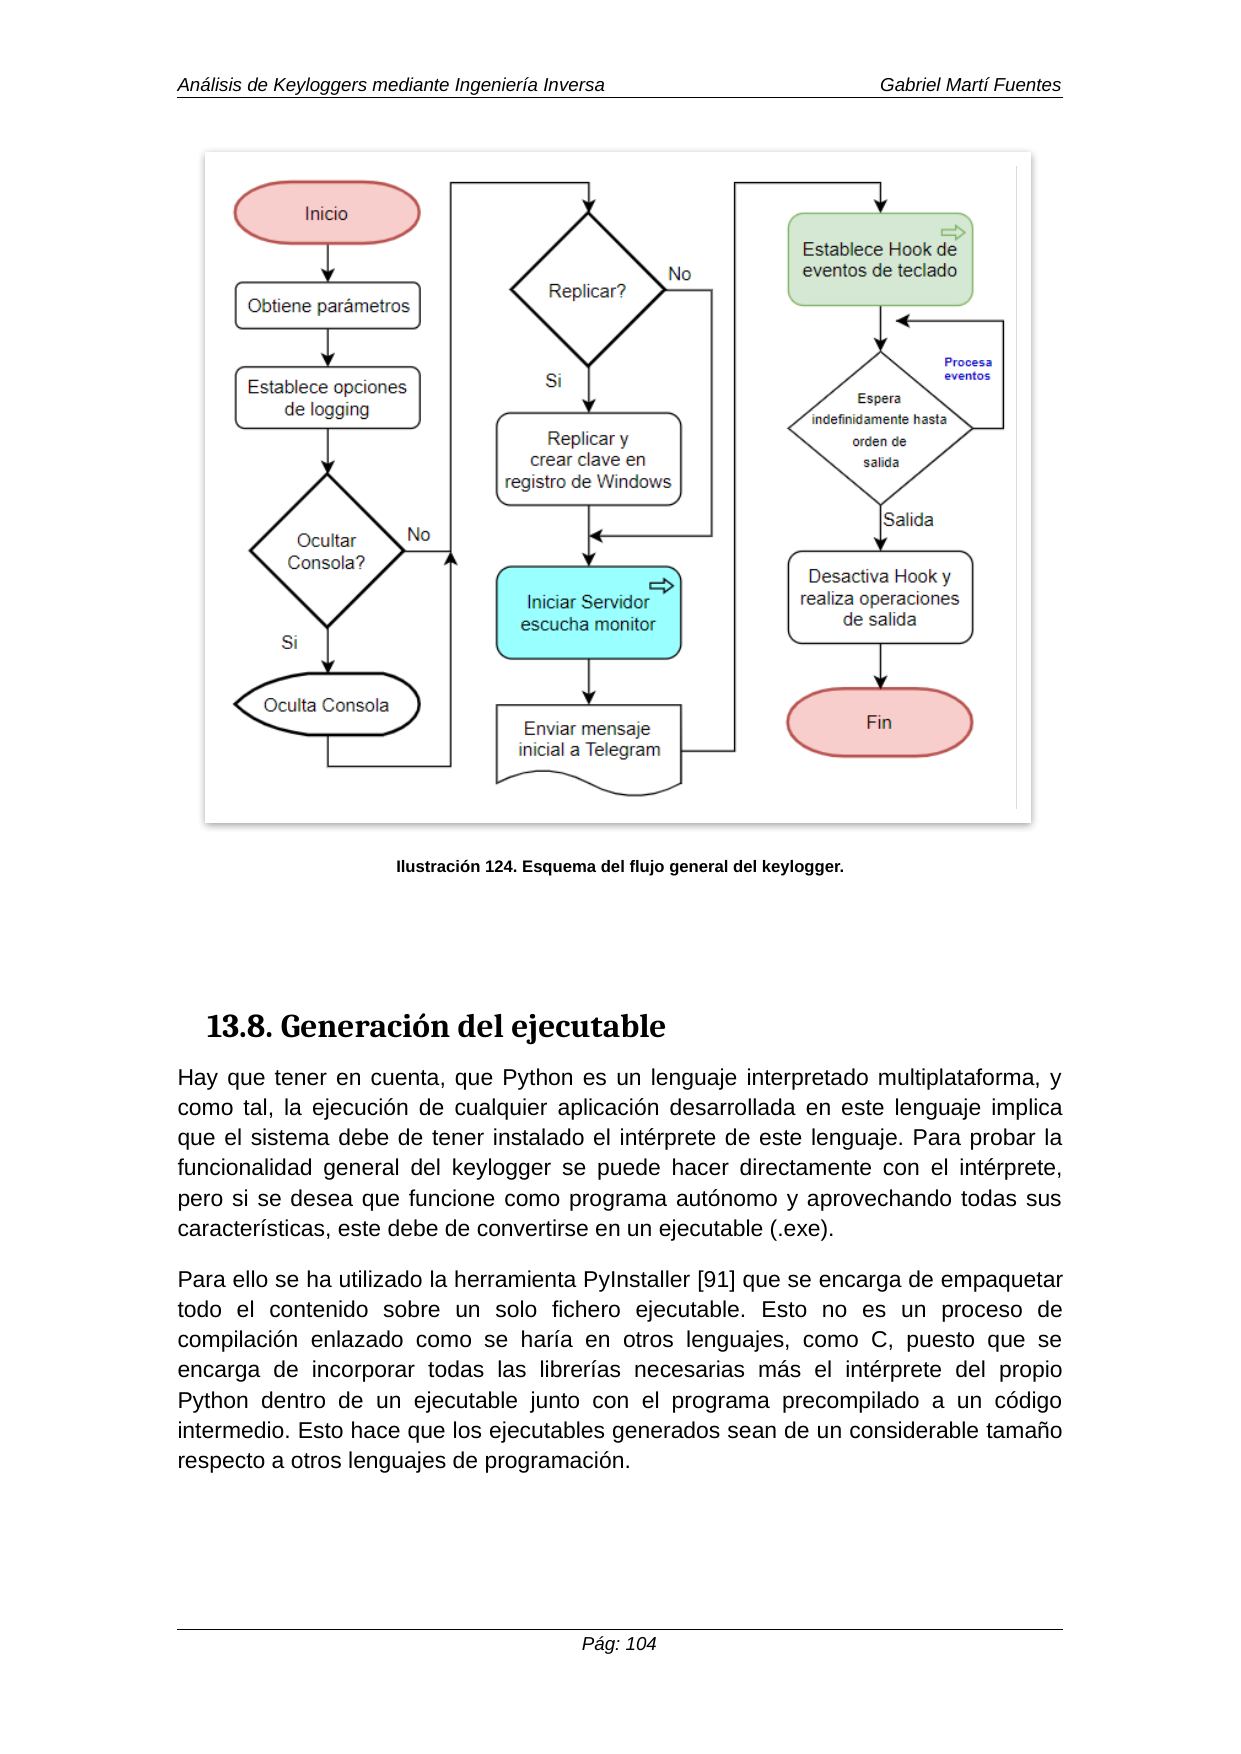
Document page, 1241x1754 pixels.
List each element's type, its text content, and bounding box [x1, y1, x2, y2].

text Hay que tener en cuenta, que Python es un lenguaje interpretado multiplataforma, y como tal, la ejecución de cualquier aplicación desarrollada en este lenguaje implica que el sistema debe de tener instalado el intérprete de este lenguaje. Para probar la funcionalidad general del keylogger se puede hacer directamente con el intérprete, pero si se desea que funcione como programa autónomo y aprovechando todas sus características, este debe de convertirse en un ejecutable (.exe). [177, 1064, 1063, 1241]
text Para ello se ha utilizado la herramienta PyInstaller que se encarga de empaquetar todo el contenido sobre un solo fichero ejecutable. Esto no es un proceso de compilación enlazado como se haría en otros lenguajes, como C, puesto que se encarga de incorporar todas las librerías necesarias más el intérprete del propio Python dentro de un ejecutable junto con el programa precompilado a un código intermedio. Esto hace que los ejecutables generados sean de un considerable tamaño respecto a otros lenguajes de programación. [177, 1266, 1063, 1473]
picture [220, 166, 1017, 809]
text Ilustración 124. Esquema del flujo general del keylogger. [177, 857, 1063, 876]
subtitle Generación del ejecutable [207, 1007, 1063, 1046]
